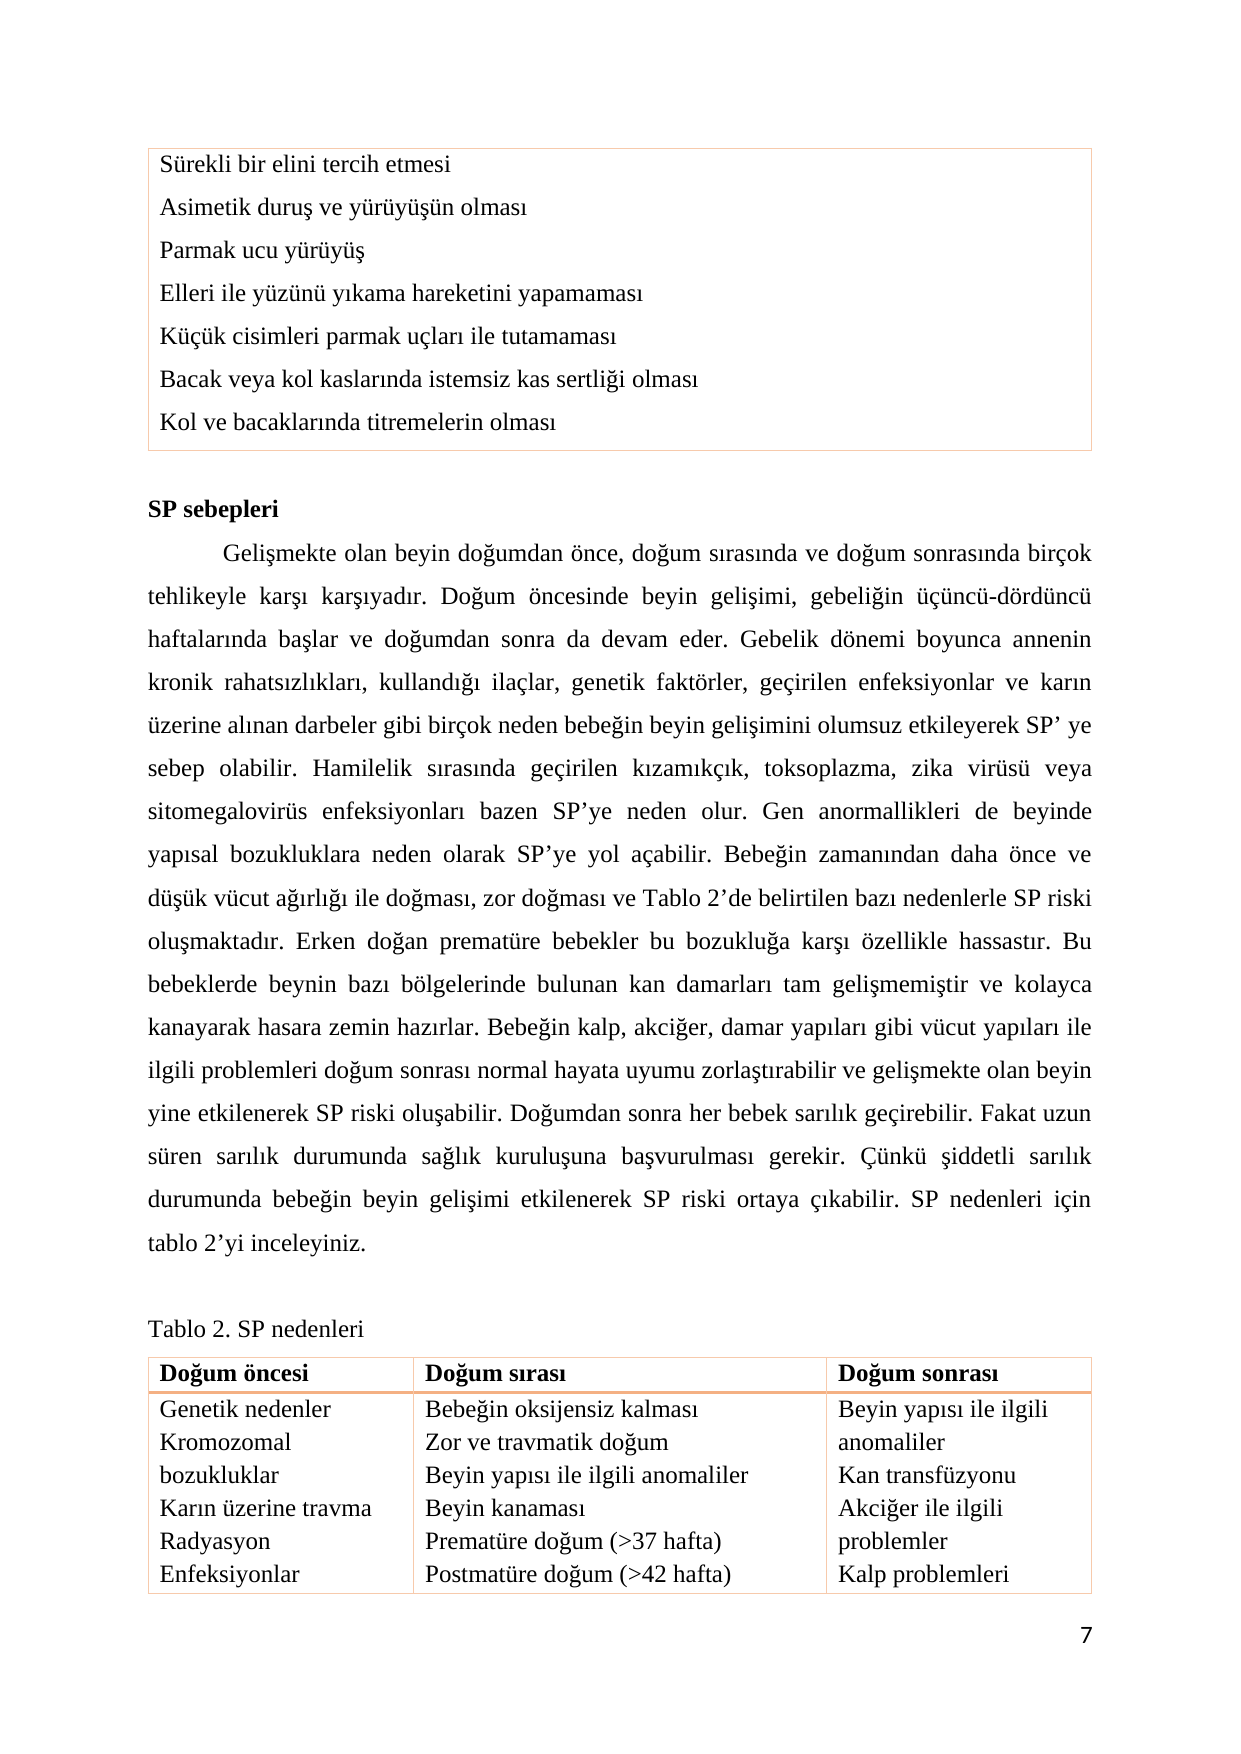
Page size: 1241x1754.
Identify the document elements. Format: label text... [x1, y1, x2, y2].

text Tablo 2. SP nedenleri [148, 1314, 1093, 1343]
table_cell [414, 1394, 826, 1592]
table_header Doğum öncesi [149, 1358, 413, 1391]
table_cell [149, 149, 1091, 450]
table_header Doğum sonrası [827, 1358, 1091, 1391]
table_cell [827, 1394, 1091, 1592]
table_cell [149, 1394, 413, 1592]
text SP sebepleri [148, 494, 1093, 523]
text Gelişmekte olan beyin doğumdan önce, doğum sırasında ve doğum sonrasında birçok tehlikeyle karşı karşıyadır. Doğum öncesinde beyin gelişimi, gebeliğin üçüncü-dördüncü haftalarında başlar ve doğumdan sonra da devam eder. Gebelik dönemi boyunca annenin kronik rahatsızlıkları, kullandığı ilaçlar, genetik faktörler, geçirilen enfeksiyonlar ve karın üzerine alınan darbeler gibi birçok neden bebeğin beyin gelişimini olumsuz etkileyerek SP’ ye sebep olabilir. Hamilelik sırasında geçirilen kızamıkçık, toksoplazma, zika virüsü veya sitomegalovirüs enfeksiyonları bazen SP’ye neden olur. Gen anormallikleri de beyinde yapısal bozukluklara neden olarak SP’ye yol açabilir. Bebeğin zamanından daha önce ve düşük vücut ağırlığı ile doğması, zor doğması ve Tablo 2’de belirtilen bazı nedenlerle SP riski oluşmaktadır. Erken doğan prematüre bebekler bu bozukluğa karşı özellikle hassastır. Bu bebeklerde beynin bazı bölgelerinde bulunan kan damarları tam gelişmemiştir ve kolayca kanayarak hasara zemin hazırlar. Bebeğin kalp, akciğer, damar yapıları gibi vücut yapıları ile ilgili problemleri doğum sonrası normal hayata uyumu zorlaştırabilir ve gelişmekte olan beyin yine etkilenerek SP riski oluşabilir. Doğumdan sonra her bebek sarılık geçirebilir. Fakat uzun süren sarılık durumunda sağlık kuruluşuna başvurulması gerekir. Çünkü şiddetli sarılık durumunda bebeğin beyin gelişimi etkilenerek SP riski ortaya çıkabilir. SP nedenleri için tablo 2’yi inceleyiniz. [148, 538, 1093, 1256]
table_header Doğum sırası [414, 1358, 826, 1391]
